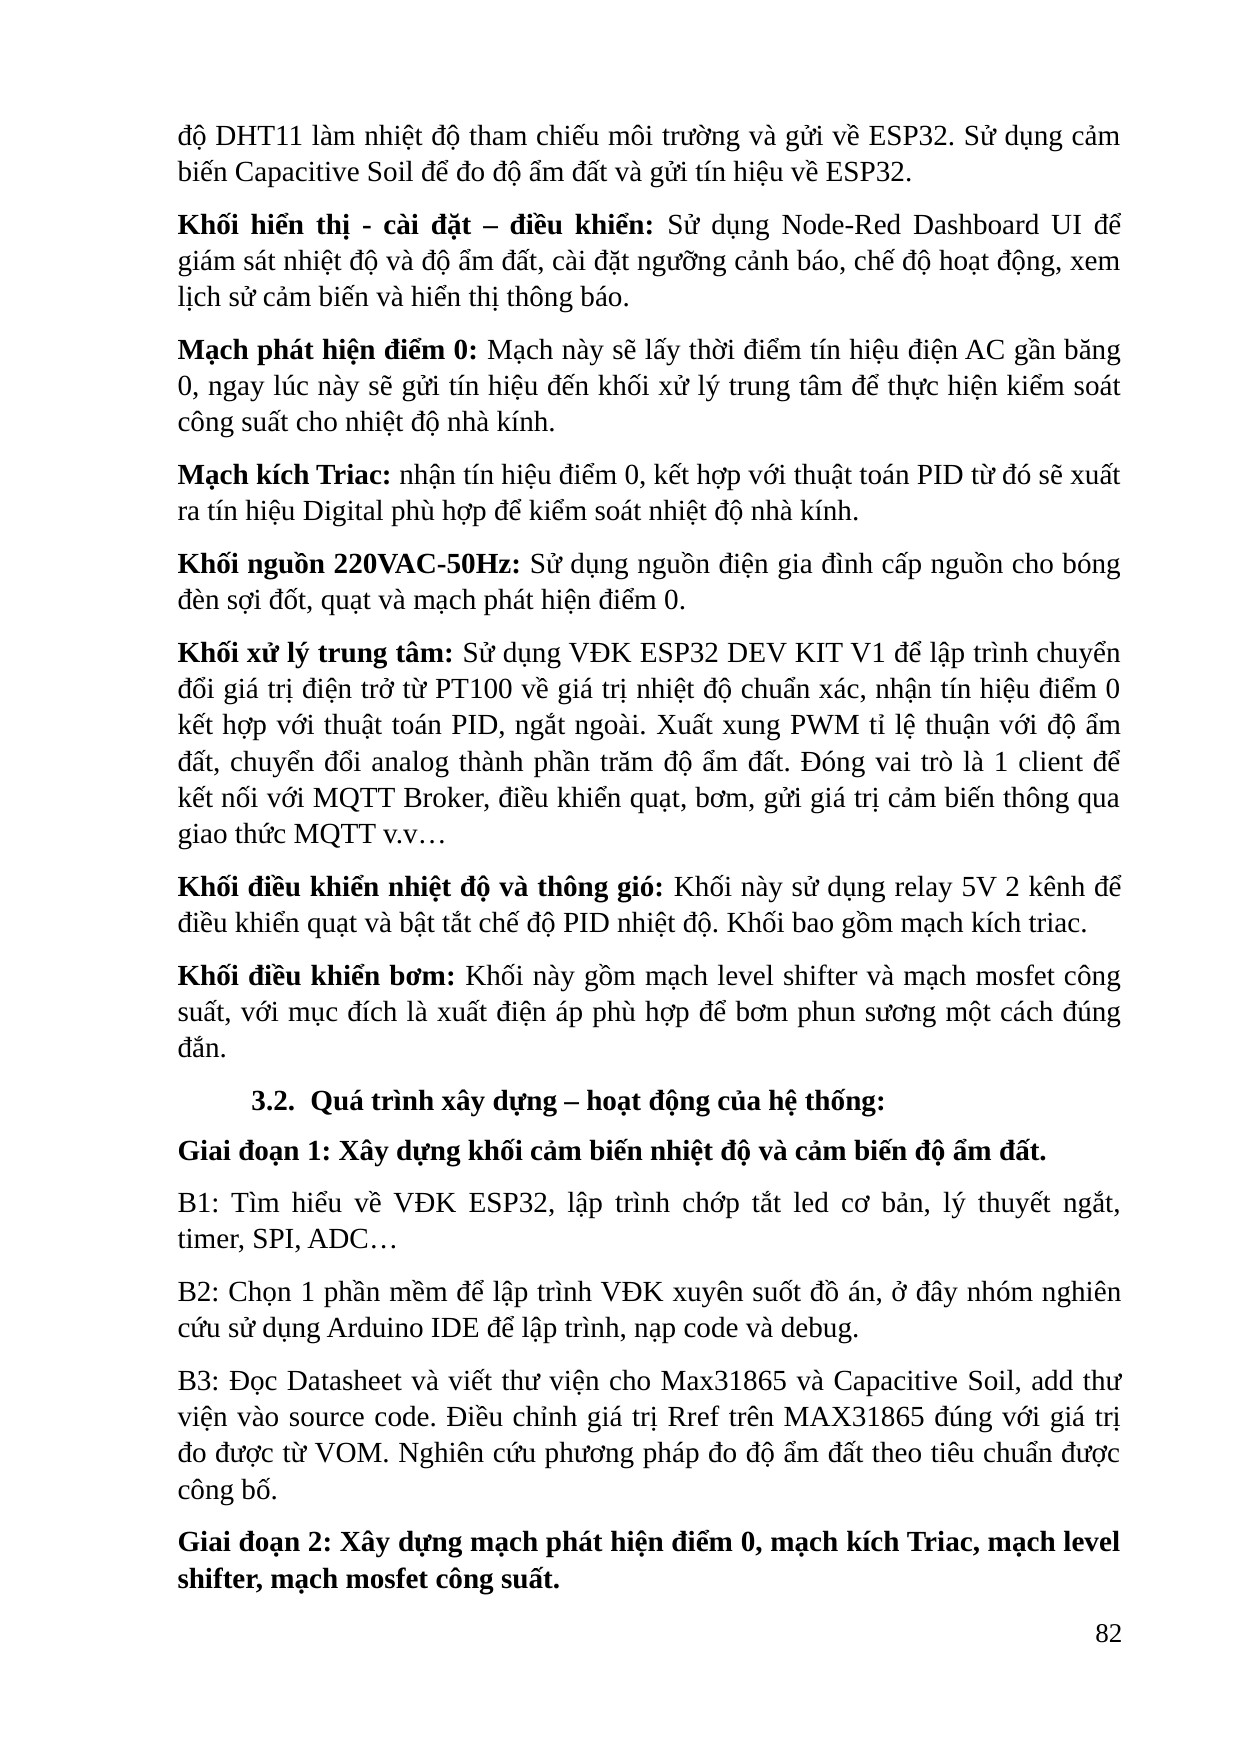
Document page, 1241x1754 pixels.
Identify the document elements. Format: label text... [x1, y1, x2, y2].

text Khối hiển thị - cài đặt – điều khiển: Sử dụng Node-Red Dashboard UI để giám sát nhiệt độ và độ ẩm đất, cài đặt ngưỡng cảnh báo, chế độ hoạt động, xem lịch sử cảm biến và hiển thị thông báo. [177, 207, 1122, 313]
text Mạch kích Triac: nhận tín hiệu điểm 0, kết hợp với thuật toán PID từ đó sẽ xuất ra tín hiệu Digital phù hợp để kiểm soát nhiệt độ nhà kính. [177, 457, 1122, 527]
text Khối xử lý trung tâm: Sử dụng VĐK ESP32 DEV KIT V1 để lập trình chuyển đổi giá trị điện trở từ PT100 về giá trị nhiệt độ chuẩn xác, nhận tín hiệu điểm 0 kết hợp với thuật toán PID, ngắt ngoài. Xuất xung PWM tỉ lệ thuận với độ ẩm đất, chuyển đổi analog thành phần trăm độ ẩm đất. Đóng vai trò là 1 client để kết nối với MQTT Broker, điều khiển quạt, bơm, gửi giá trị cảm biến thông qua giao thức MQTT v.v… [177, 635, 1122, 849]
text Khối nguồn 220VAC-50Hz: Sử dụng nguồn điện gia đình cấp nguồn cho bóng đèn sợi đốt, quạt và mạch phát hiện điểm 0. [177, 546, 1122, 616]
text Giai đoạn 1: Xây dựng khối cảm biến nhiệt độ và cảm biến độ ẩm đất. [177, 1133, 1122, 1166]
text B1: Tìm hiểu về VĐK ESP32, lập trình chớp tắt led cơ bản, lý thuyết ngắt, timer, SPI, ADC… [177, 1185, 1122, 1255]
text Mạch phát hiện điểm 0: Mạch này sẽ lấy thời điểm tín hiệu điện AC gần băng 0, ngay lúc này sẽ gửi tín hiệu đến khối xử lý trung tâm để thực hiện kiểm soát công suất cho nhiệt độ nhà kính. [177, 332, 1122, 438]
text B2: Chọn 1 phần mềm để lập trình VĐK xuyên suốt đồ án, ở đây nhóm nghiên cứu sử dụng Arduino IDE để lập trình, nạp code và debug. [177, 1274, 1122, 1344]
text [177, 118, 1122, 188]
text Giai đoạn 2: Xây dựng mạch phát hiện điểm 0, mạch kích Triac, mạch level shifter, mạch mosfet công suất. [177, 1524, 1122, 1594]
text Khối điều khiển bơm: Khối này gồm mạch level shifter và mạch mosfet công suất, với mục đích là xuất điện áp phù hợp để bơm phun sương một cách đúng đắn. [177, 958, 1122, 1063]
subtitle Quá trình xây dựng – hoạt động của hệ thống: [251, 1083, 1122, 1116]
text Khối điều khiển nhiệt độ và thông gió: Khối này sử dụng relay 5V 2 kênh để điều khiển quạt và bật tắt chế độ PID nhiệt độ. Khối bao gồm mạch kích triac. [177, 869, 1122, 938]
text B3: Đọc Datasheet và viết thư viện cho Max31865 và Capacitive Soil, add thư viện vào source code. Điều chỉnh giá trị Rref trên MAX31865 đúng với giá trị đo được từ VOM. Nghiên cứu phương pháp đo độ ẩm đất theo tiêu chuẩn được công bố. [177, 1363, 1122, 1505]
